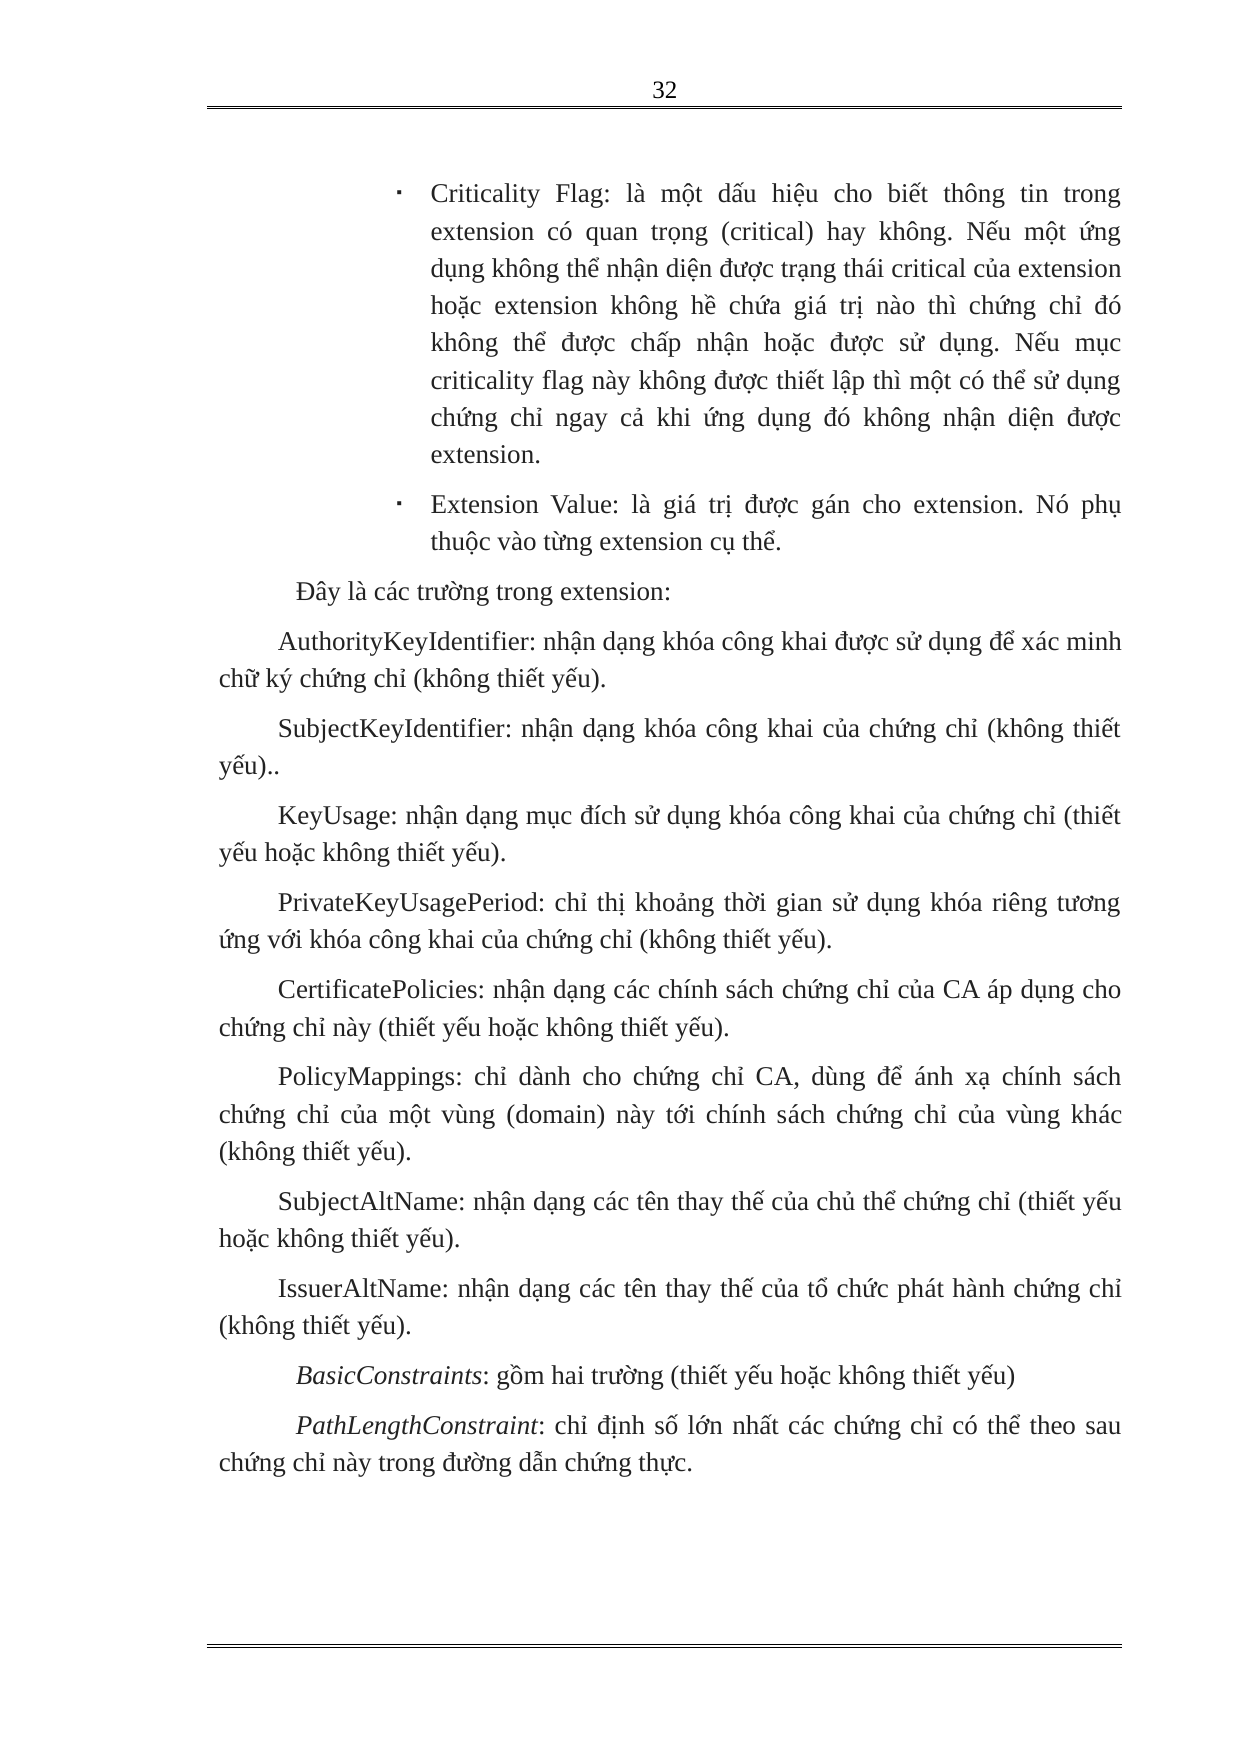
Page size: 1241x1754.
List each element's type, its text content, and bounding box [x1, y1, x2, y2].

text PathLengthConstraint: chỉ định số lớn nhất các chứng chỉ có thể theo sau chứng chỉ này trong đường dẫn chứng thực. [218, 1409, 1122, 1477]
text Đây là các trường trong extension: [218, 575, 1122, 606]
text PrivateKeyUsagePeriod: chỉ thị khoảng thời gian sử dụng khóa riêng tương ứng với khóa công khai của chứng chỉ (không thiết yếu). [218, 886, 1122, 955]
text AuthorityKeyIdentifier: nhận dạng khóa công khai được sử dụng để xác minh chữ ký chứng chỉ (không thiết yếu). [218, 625, 1122, 693]
text IssuerAltName: nhận dạng các tên thay thế của tổ chức phát hành chứng chỉ (không thiết yếu). [218, 1272, 1122, 1340]
text KeyUsage: nhận dạng mục đích sử dụng khóa công khai của chứng chỉ (thiết yếu hoặc không thiết yếu). [218, 799, 1122, 868]
text CertificatePolicies: nhận dạng các chính sách chứng chỉ của CA áp dụng cho chứng chỉ này (thiết yếu hoặc không thiết yếu). [218, 973, 1122, 1042]
text PolicyMappings: chỉ dành cho chứng chỉ CA, dùng để ánh xạ chính sách chứng chỉ của một vùng (domain) này tới chính sách chứng chỉ của vùng khác (không thiết yếu). [218, 1061, 1122, 1166]
list Criticality Flag: là một dấu hiệu cho biết thông tin trong extension có quan trọng (critical) hay không. Nếu một ứng dụng không thể nhận diện được trạng thái critical của extension hoặc extension không hề chứa giá trị nào thì chứng chỉ đó không thể được chấp nhận hoặc được sử dụng. Nếu mục criticality flag này không được thiết lập thì một có thể sử dụng chứng chỉ ngay cả khi ứng dụng đó không nhận diện được extension. [393, 177, 1122, 469]
text BasicConstraints: gồm hai trường (thiết yếu hoặc không thiết yếu) [218, 1359, 1122, 1390]
text SubjectAltName: nhận dạng các tên thay thế của chủ thể chứng chỉ (thiết yếu hoặc không thiết yếu). [218, 1185, 1122, 1253]
text SubjectKeyIdentifier: nhận dạng khóa công khai của chứng chỉ (không thiết yếu).. [218, 712, 1122, 781]
list Extension Value: là giá trị được gán cho extension. Nó phụ thuộc vào từng extension cụ thể. [393, 488, 1122, 557]
